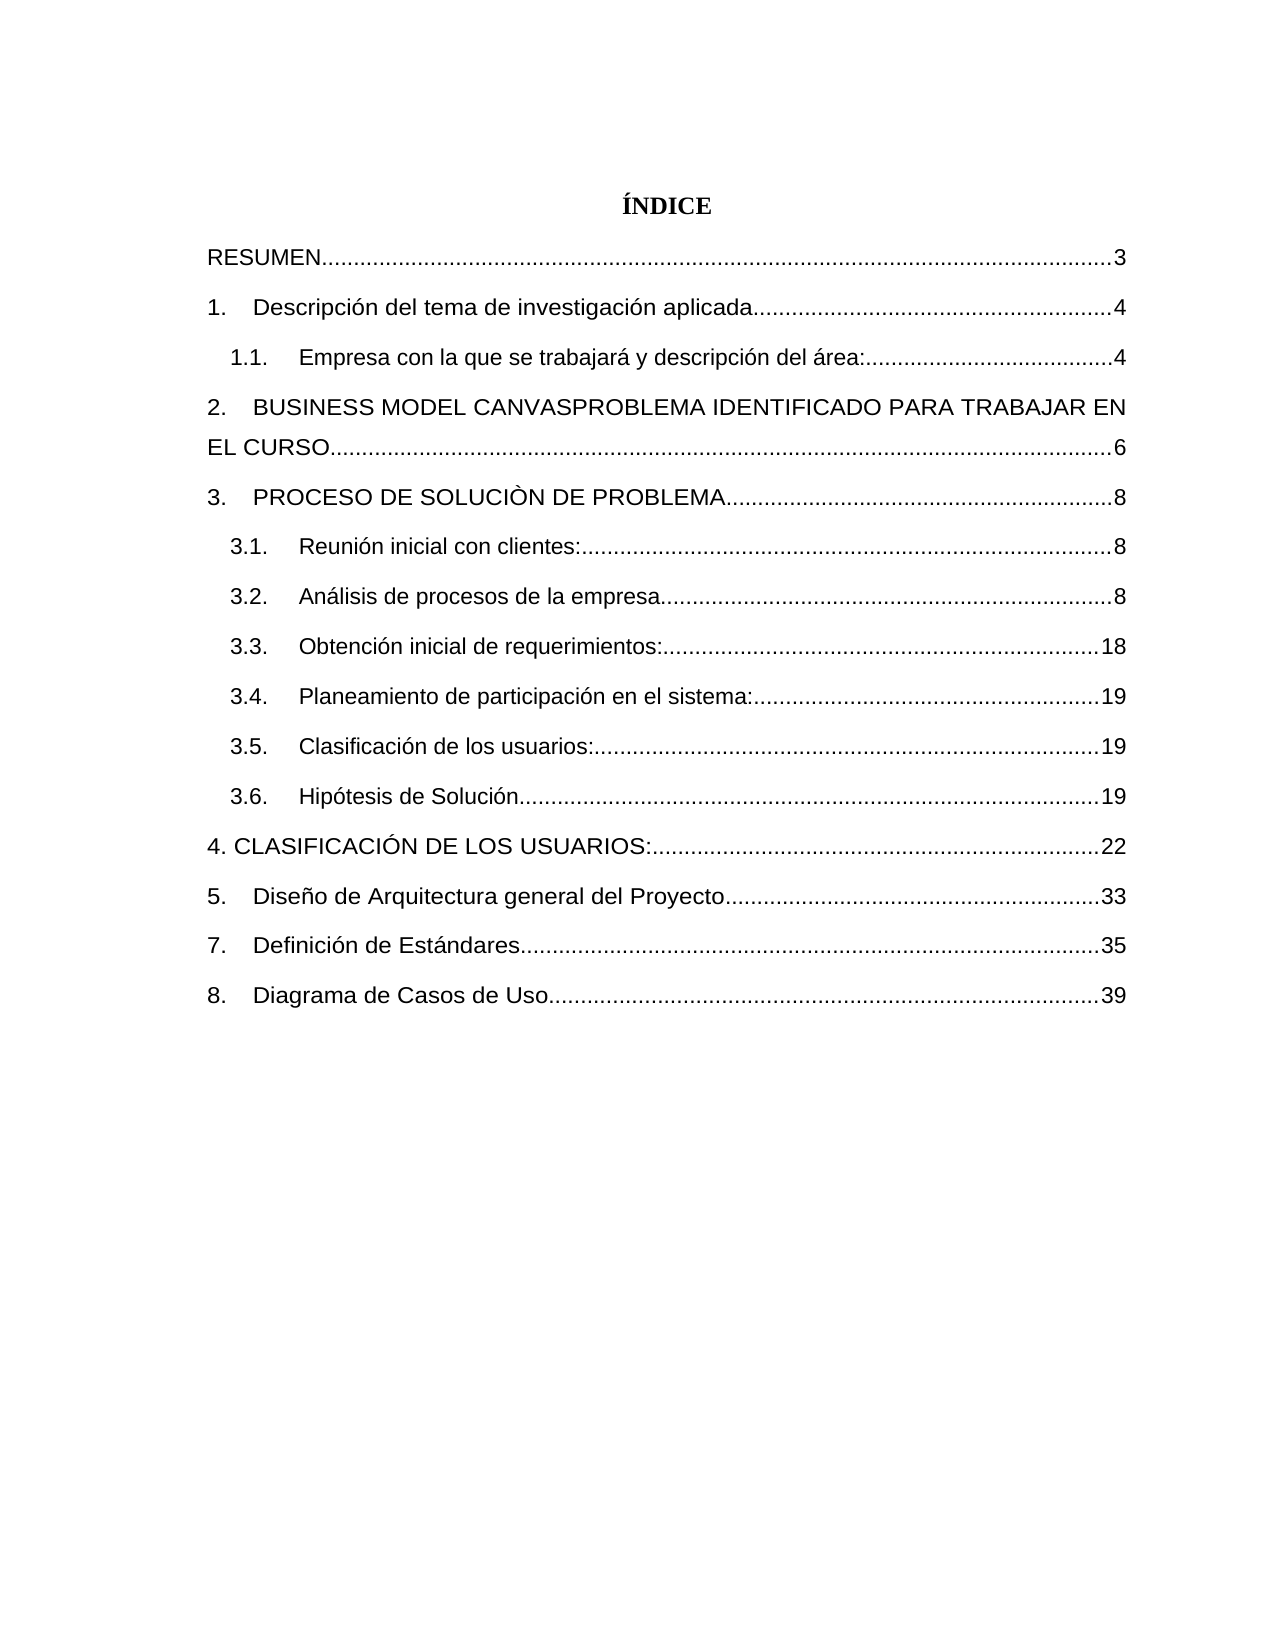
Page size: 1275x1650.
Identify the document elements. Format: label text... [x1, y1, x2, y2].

text 3.2. Análisis de procesos de la empresa 8 [230, 583, 1127, 609]
text 1.1. Empresa con la que se trabajará y descripción del área: 4 [230, 344, 1127, 371]
text 3.4. Planeamiento de participación en el sistema: 19 [230, 683, 1127, 709]
text 3.1. Reunión inicial con clientes: 8 [230, 533, 1127, 560]
text 3.3. Obtención inicial de requerimientos: 18 [230, 633, 1127, 659]
text 4. CLASIFICACIÓN DE LOS USUARIOS: 22 [207, 833, 1127, 859]
text 7. Definición de Estándares 35 [207, 932, 1127, 959]
text 2. BUSINESS MODEL CANVASPROBLEMA IDENTIFICADO PARA TRABAJAR EN EL CURSO 6 [207, 394, 1127, 460]
text 3.6. Hipótesis de Solución 19 [230, 783, 1127, 809]
text 1. Descripción del tema de investigación aplicada 4 [207, 294, 1127, 321]
text ÍNDICE [207, 191, 1127, 219]
text 3.5. Clasificación de los usuarios: 19 [230, 733, 1127, 759]
text RESUMEN 3 [207, 244, 1127, 271]
text 8. Diagrama de Casos de Uso 39 [207, 982, 1127, 1009]
text 5. Diseño de Arquitectura general del Proyecto 33 [207, 883, 1127, 909]
text 3. PROCESO DE SOLUCIÒN DE PROBLEMA 8 [207, 483, 1127, 510]
